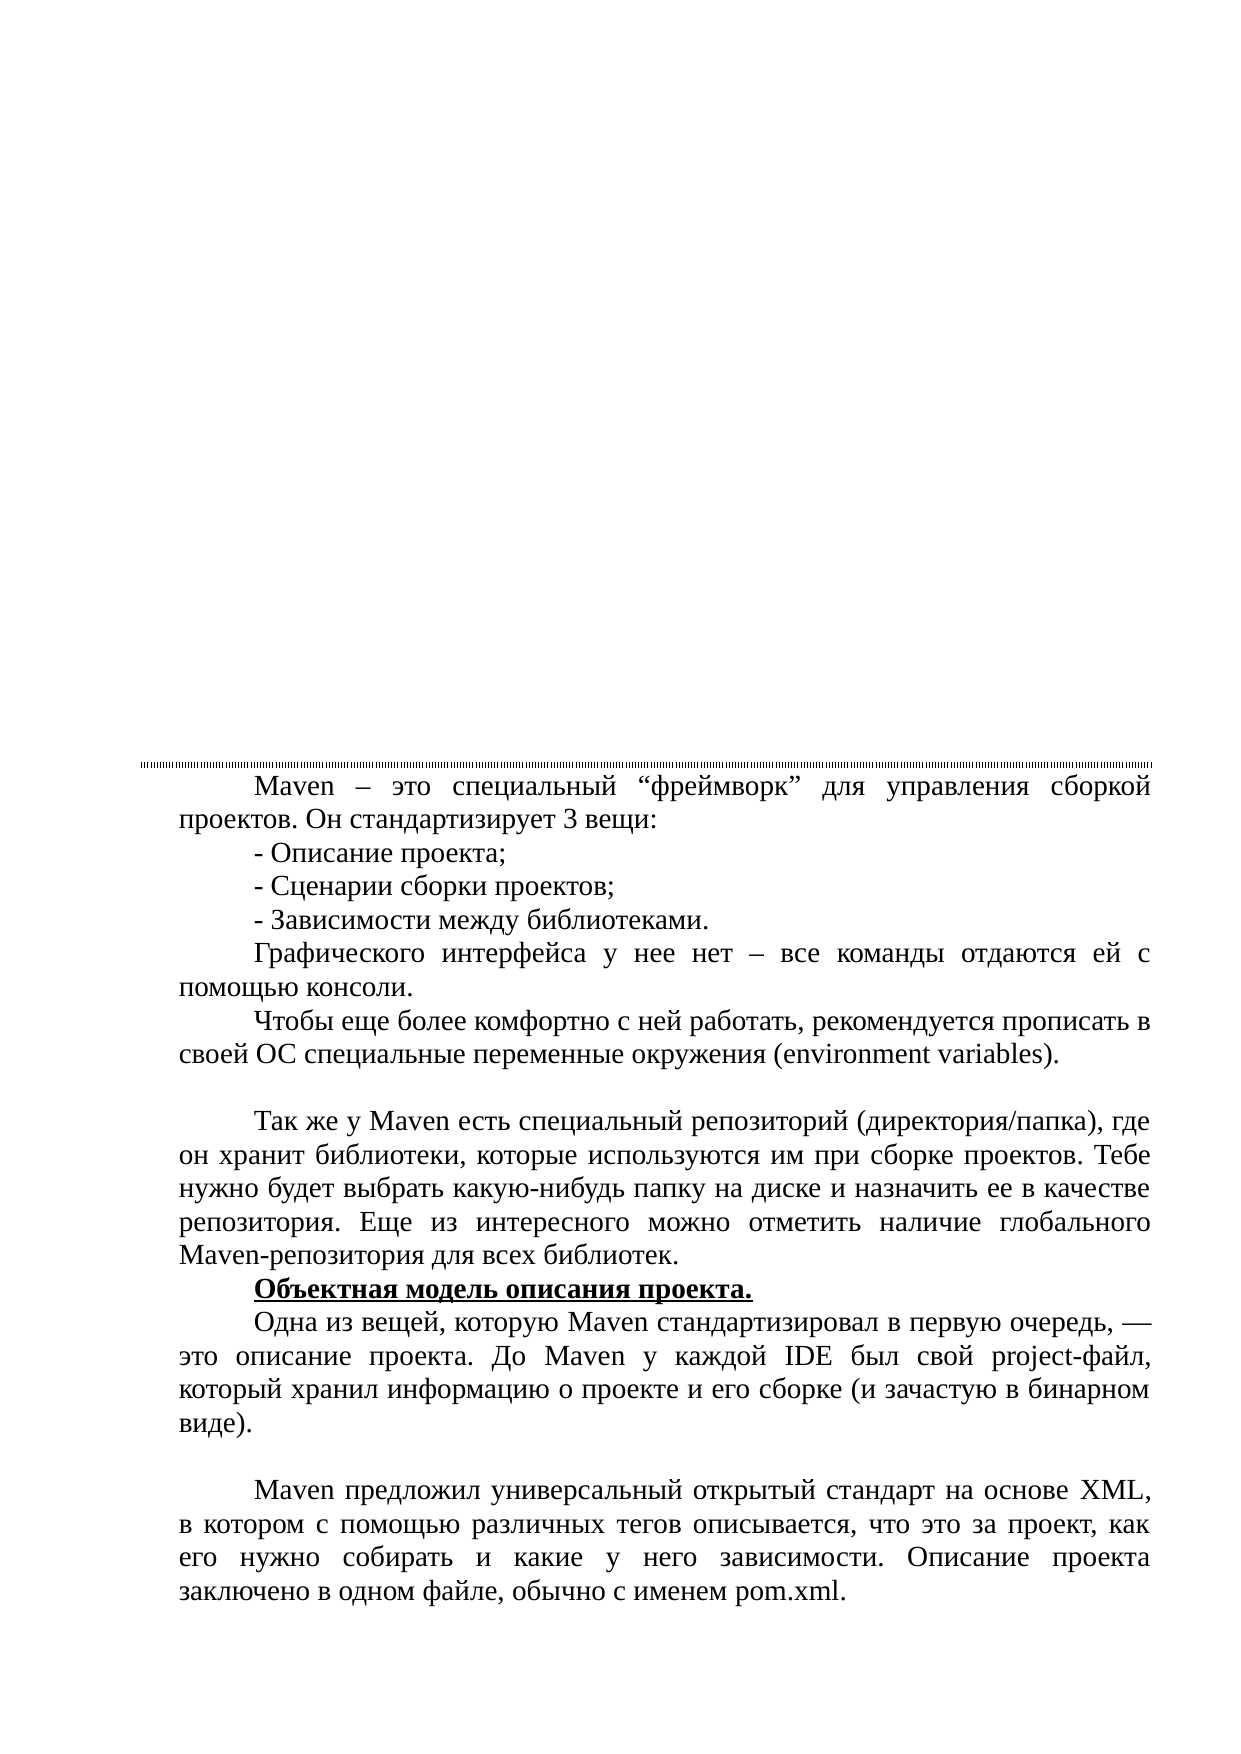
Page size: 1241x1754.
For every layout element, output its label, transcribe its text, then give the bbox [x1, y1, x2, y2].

list Maven – это специальный “фреймворк” для управления сборкой проектов. Он стандартизирует 3 вещи: [178, 768, 1152, 835]
list Объектная модель описания проекта. [178, 1271, 1152, 1304]
list Так же у Maven есть специальный репозиторий (директория/папка), где он хранит библиотеки, которые используются им при сборке проектов. Тебе нужно будет выбрать какую-нибудь папку на диске и назначить ее в качестве репозитория. Еще из интересного можно отметить наличие глобального Maven-репозитория для всех библиотек. [178, 1103, 1152, 1271]
list - Описание проекта; [178, 835, 1152, 868]
list Чтобы еще более комфортно с ней работать, рекомендуется прописать в своей ОС специальные переменные окружения (environment variables). [178, 1003, 1152, 1070]
list - Зависимости между библиотеками. [178, 902, 1152, 936]
list - Сценарии сборки проектов; [178, 868, 1152, 902]
list Графического интерфейса у нее нет – все команды отдаются ей с помощью консоли. [178, 936, 1152, 1003]
list Maven предложил универсальный открытый стандарт на основе XML, в котором с помощью различных тегов описывается, что это за проект, как его нужно собирать и какие у него зависимости. Описание проекта заключено в одном файле, обычно с именем pom.xml. [178, 1472, 1152, 1606]
list Одна из вещей, которую Maven стандартизировал в первую очередь, — это описание проекта. До Maven у каждой IDE был свой project-файл, который хранил информацию о проекте и его сборке (и зачастую в бинарном виде). [178, 1304, 1152, 1439]
